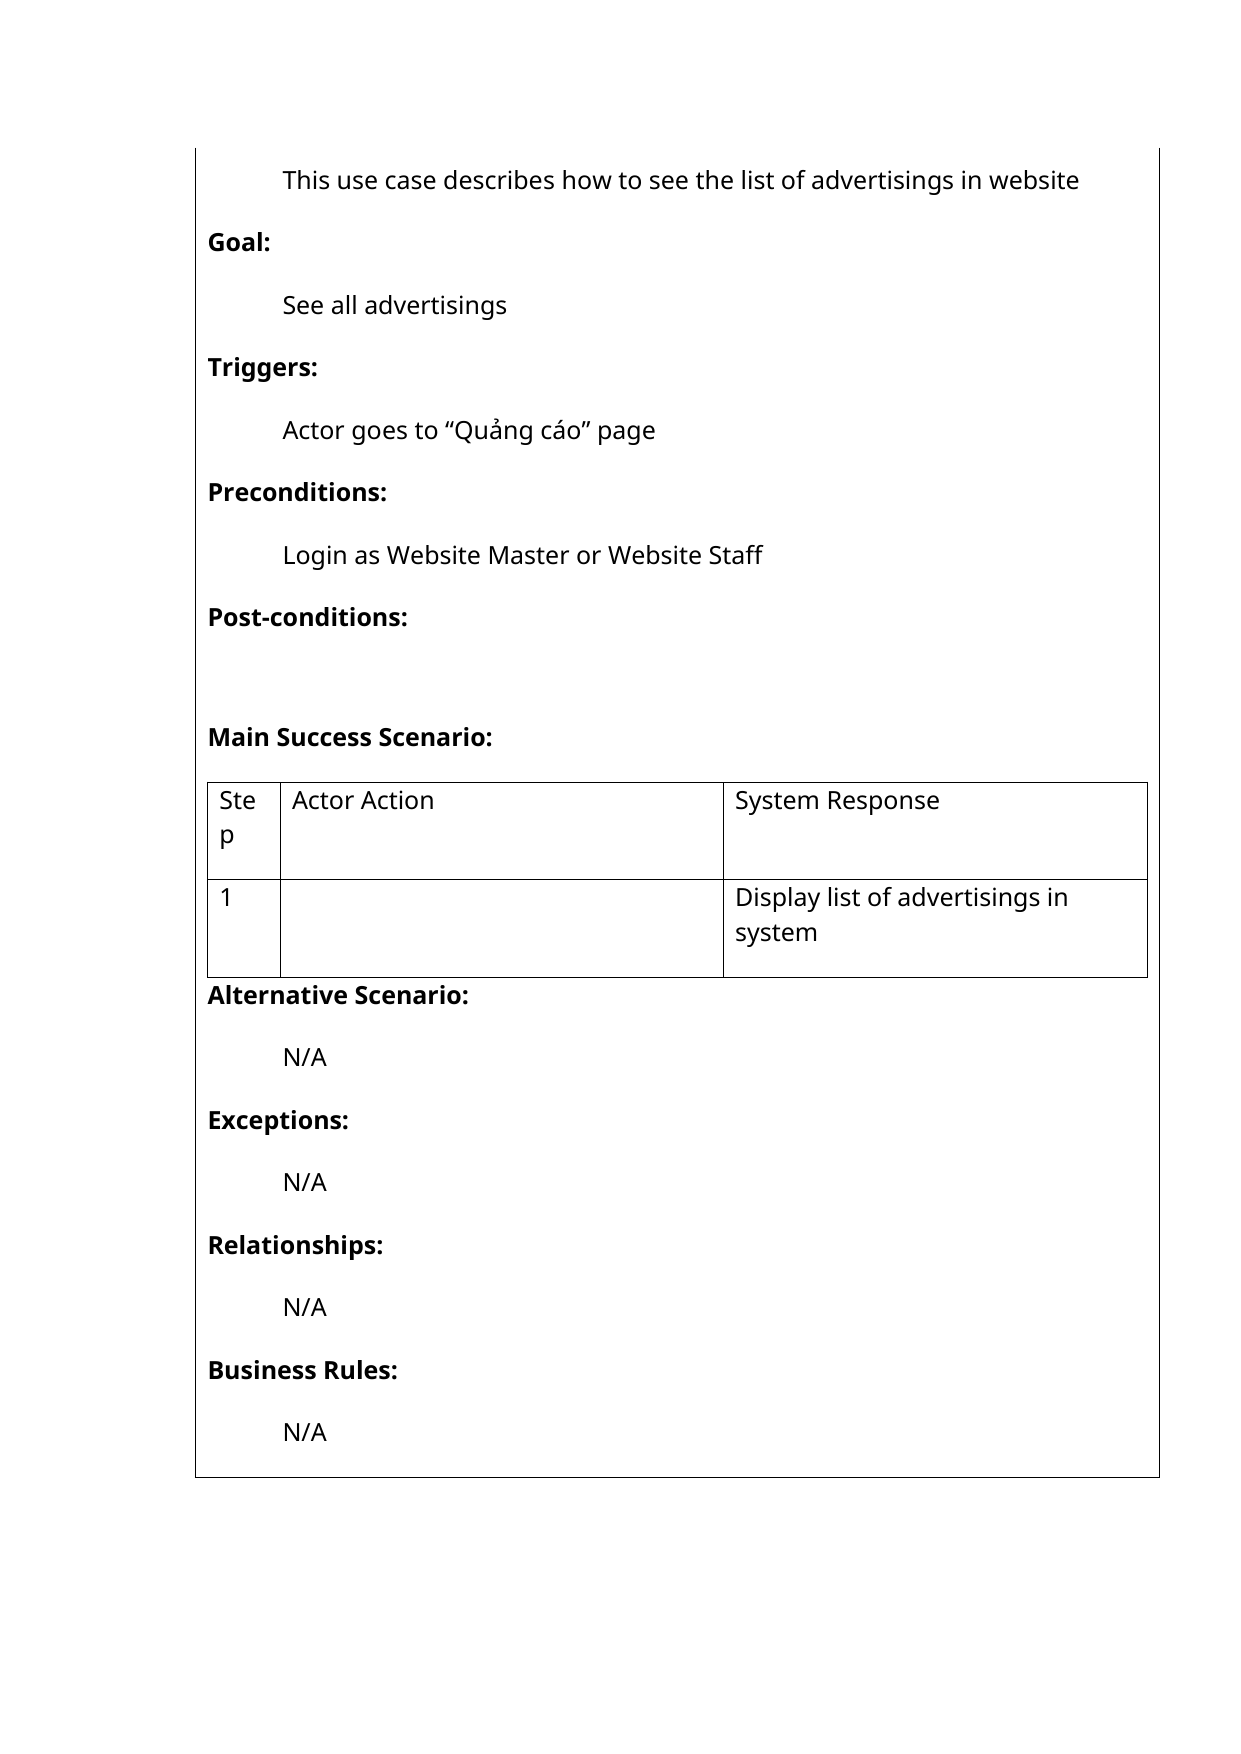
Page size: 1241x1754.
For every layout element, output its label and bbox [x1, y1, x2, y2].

table_cell [196, 154, 1159, 1477]
